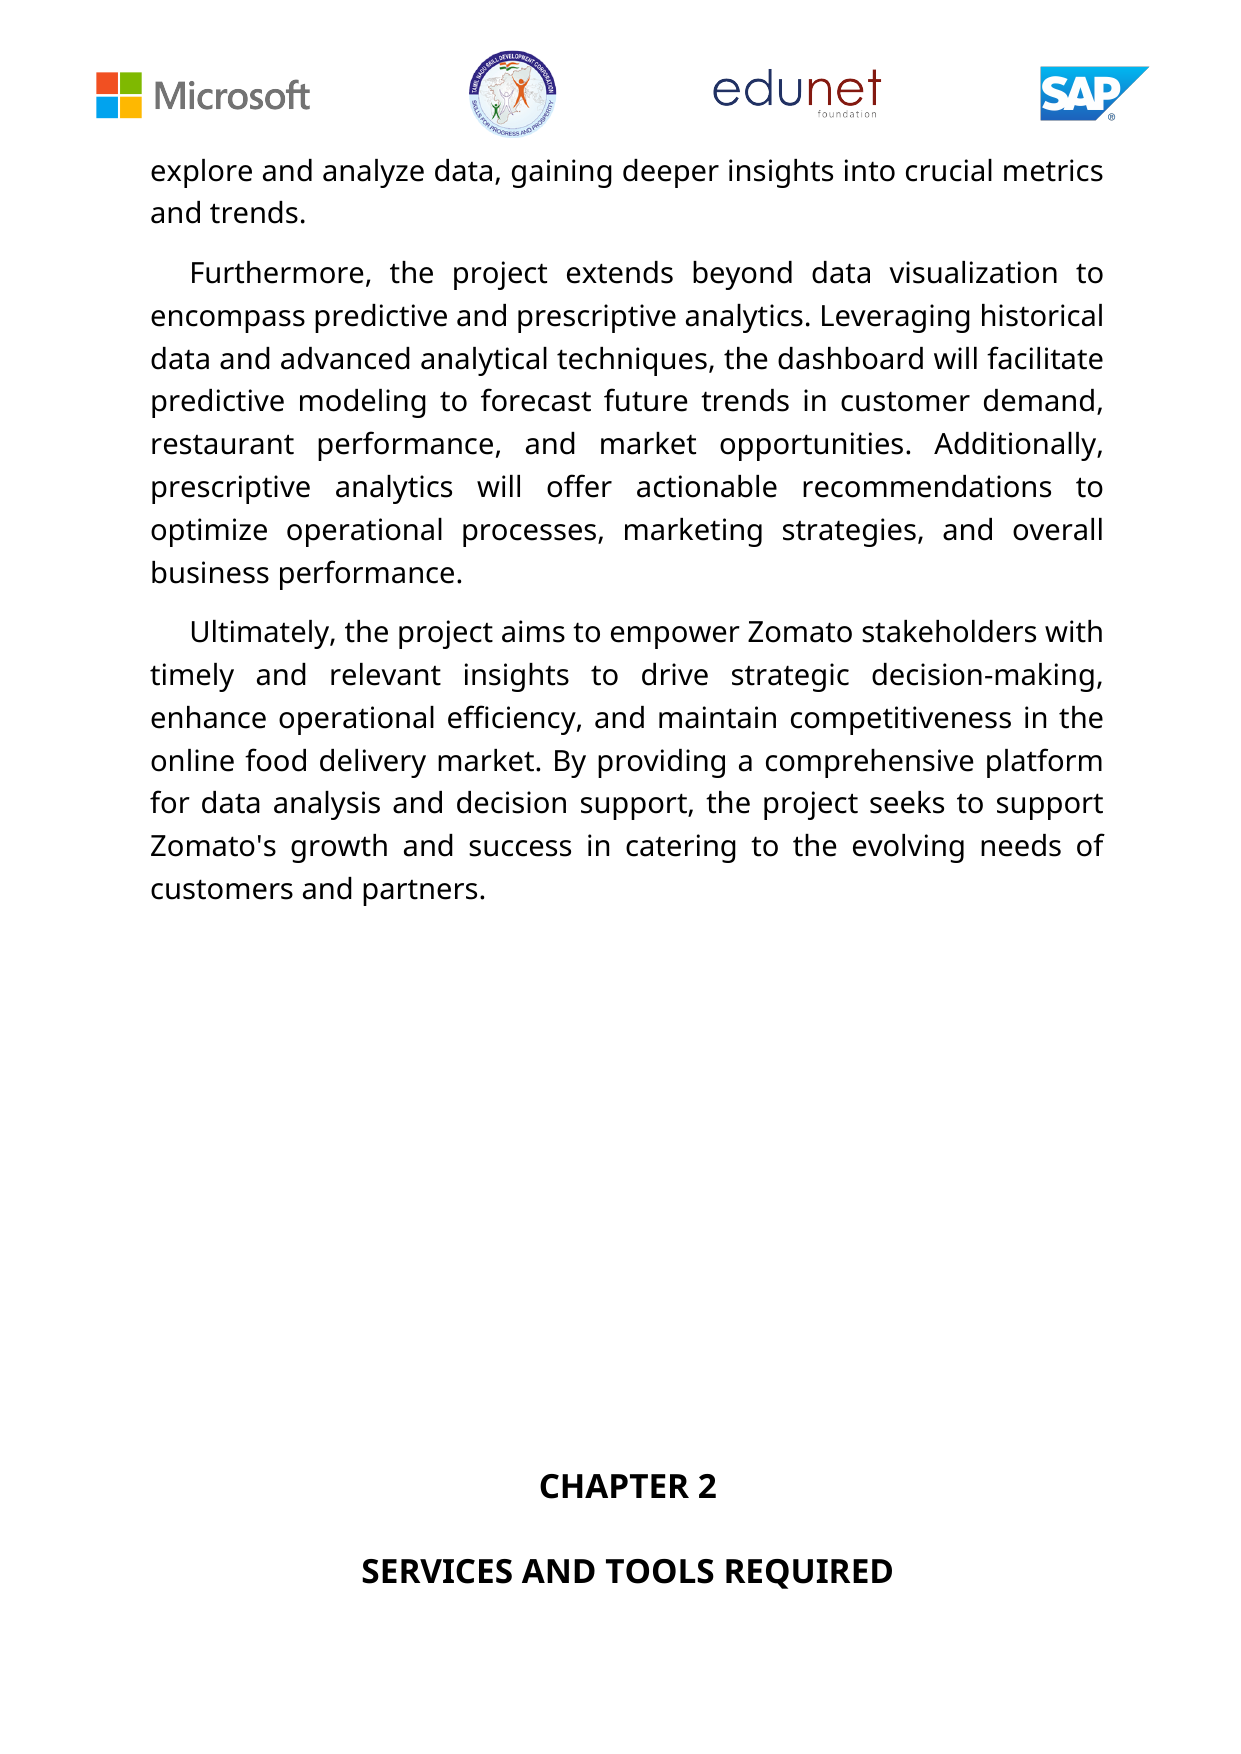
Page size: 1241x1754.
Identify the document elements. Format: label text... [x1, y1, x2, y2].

picture [466, 47, 558, 139]
picture [91, 67, 316, 123]
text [150, 150, 1105, 232]
text SERVICES AND TOOLS REQUIRED [150, 1548, 1105, 1593]
text Furthermore, the project extends beyond data visualization to encompass predictive and prescriptive analytics. Leveraging historical data and advanced analytical techniques, the dashboard will facilitate predictive modeling to forecast future trends in customer demand, restaurant performance, and market opportunities. Additionally, prescriptive analytics will offer actionable recommendations to optimize operational processes, marketing strategies, and overall business performance. [150, 252, 1105, 592]
picture [1039, 65, 1151, 122]
picture [706, 62, 889, 124]
text CHAPTER 2 [150, 1463, 1105, 1508]
text Ultimately, the project aims to empower Zomato stakeholders with timely and relevant insights to drive strategic decision-making, enhance operational efficiency, and maintain competitiveness in the online food delivery market. By providing a comprehensive platform for data analysis and decision support, the project seeks to support Zomato's growth and success in catering to the evolving needs of customers and partners. [150, 611, 1105, 908]
